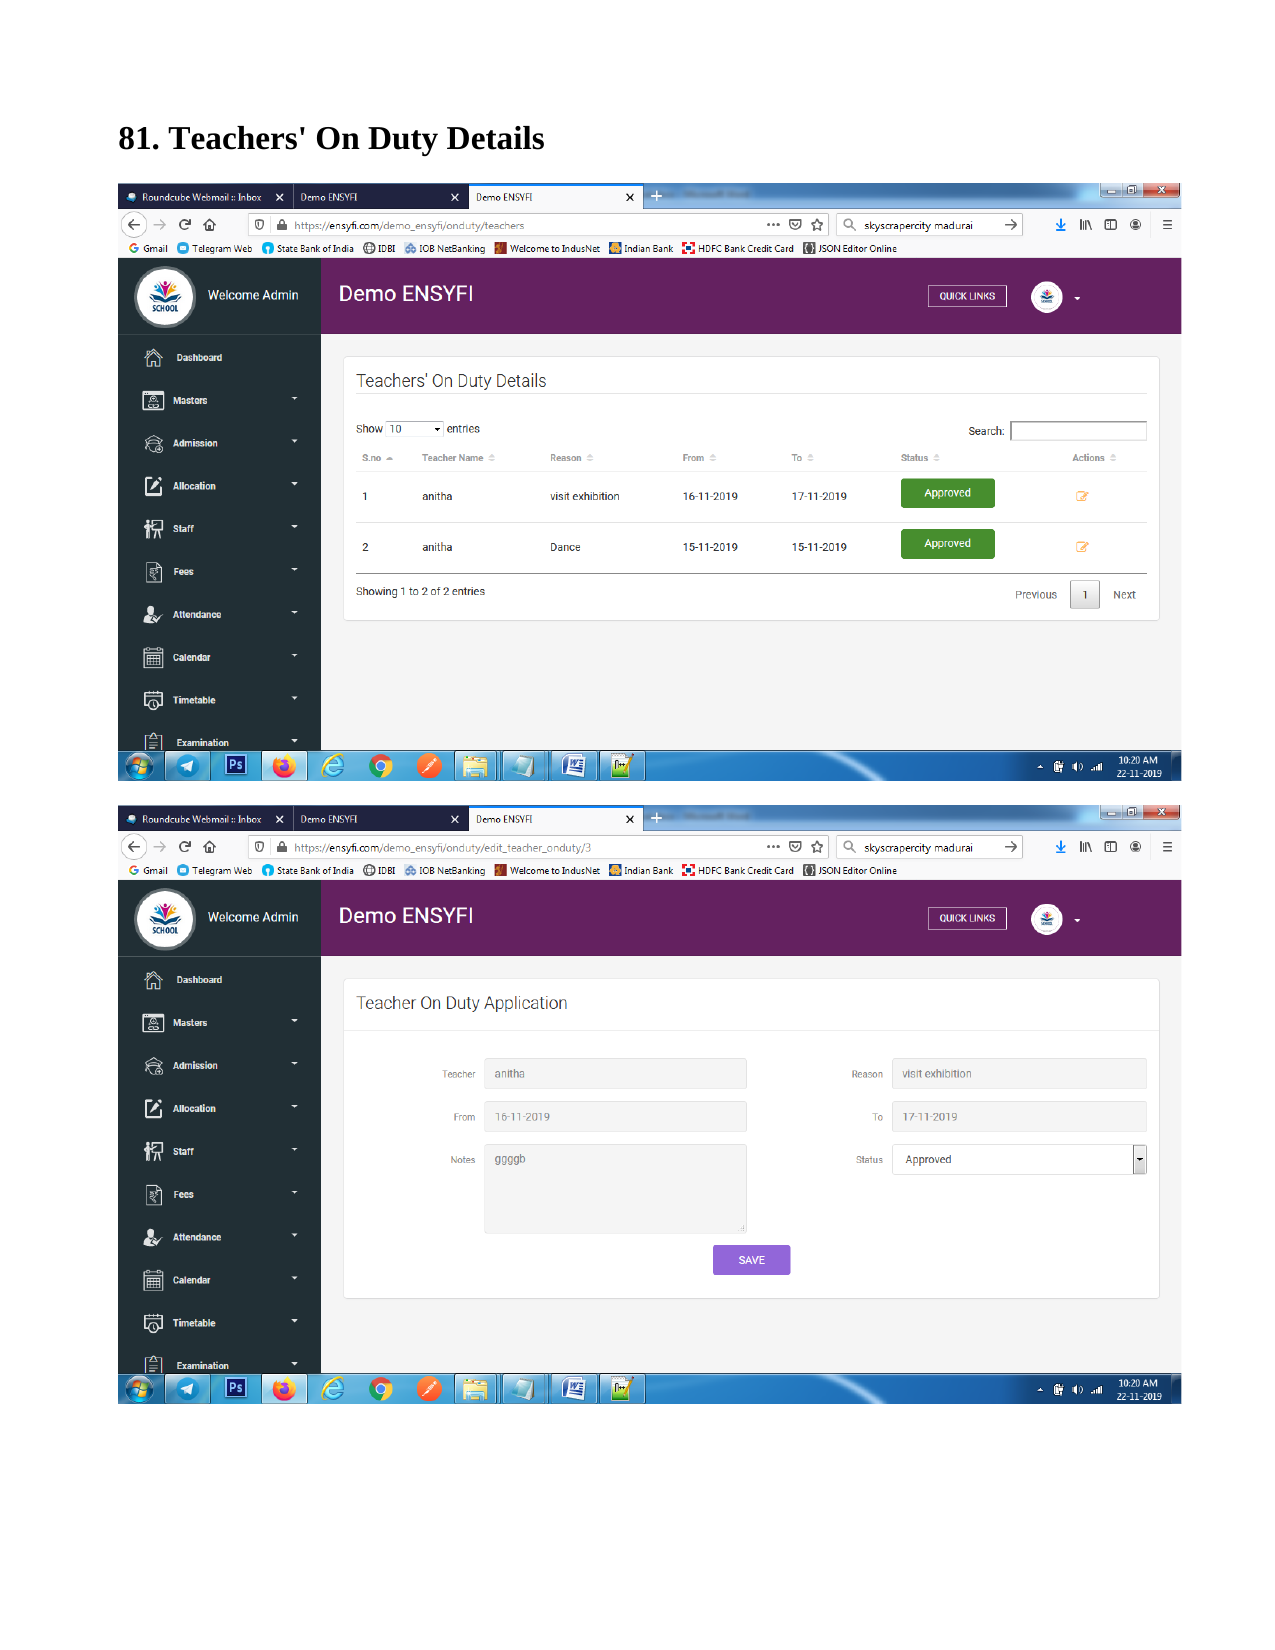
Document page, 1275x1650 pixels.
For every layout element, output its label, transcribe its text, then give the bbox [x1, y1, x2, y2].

text 81. Teachers' On Duty Details [118, 118, 1181, 157]
picture [118, 183, 1182, 781]
picture [118, 805, 1182, 1404]
